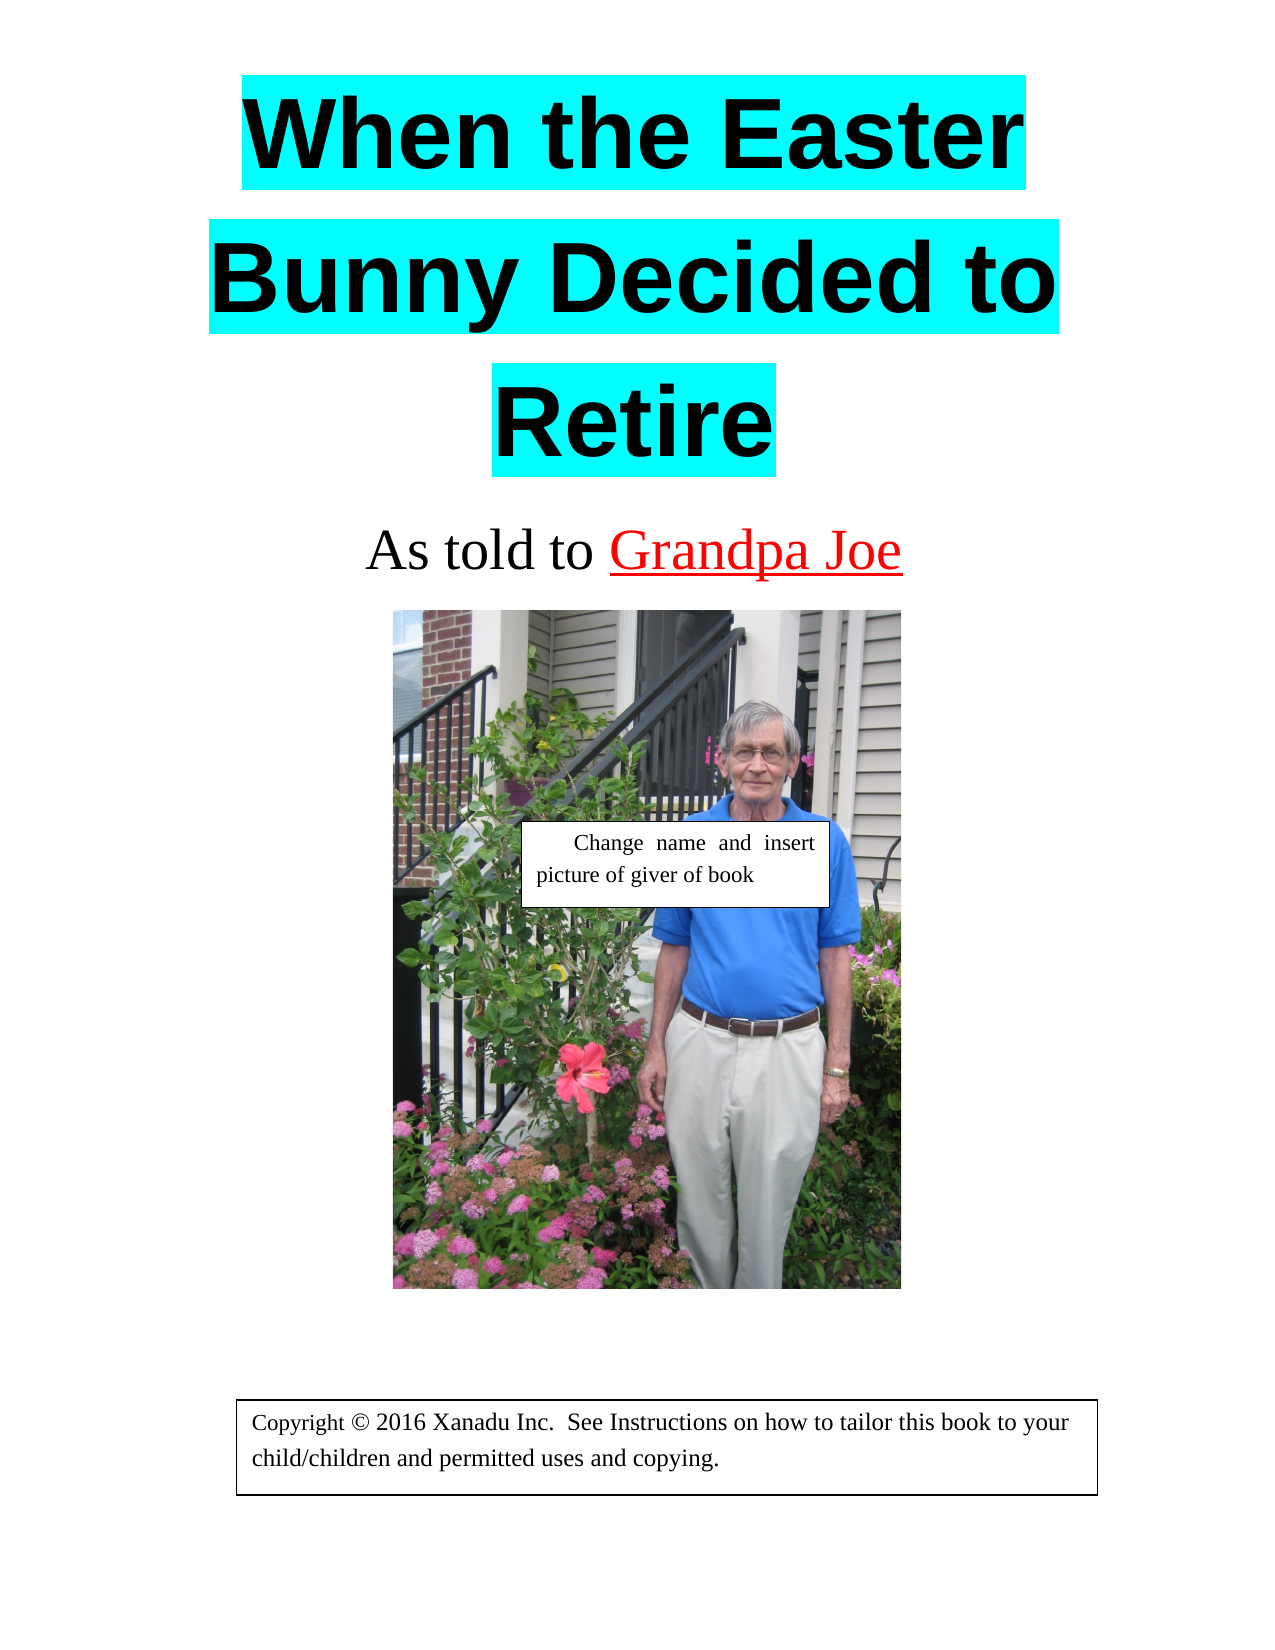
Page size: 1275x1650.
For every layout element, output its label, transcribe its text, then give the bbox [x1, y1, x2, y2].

title When the Easter Bunny Decided to Retire [112, 75, 1155, 477]
picture [392, 610, 902, 1289]
